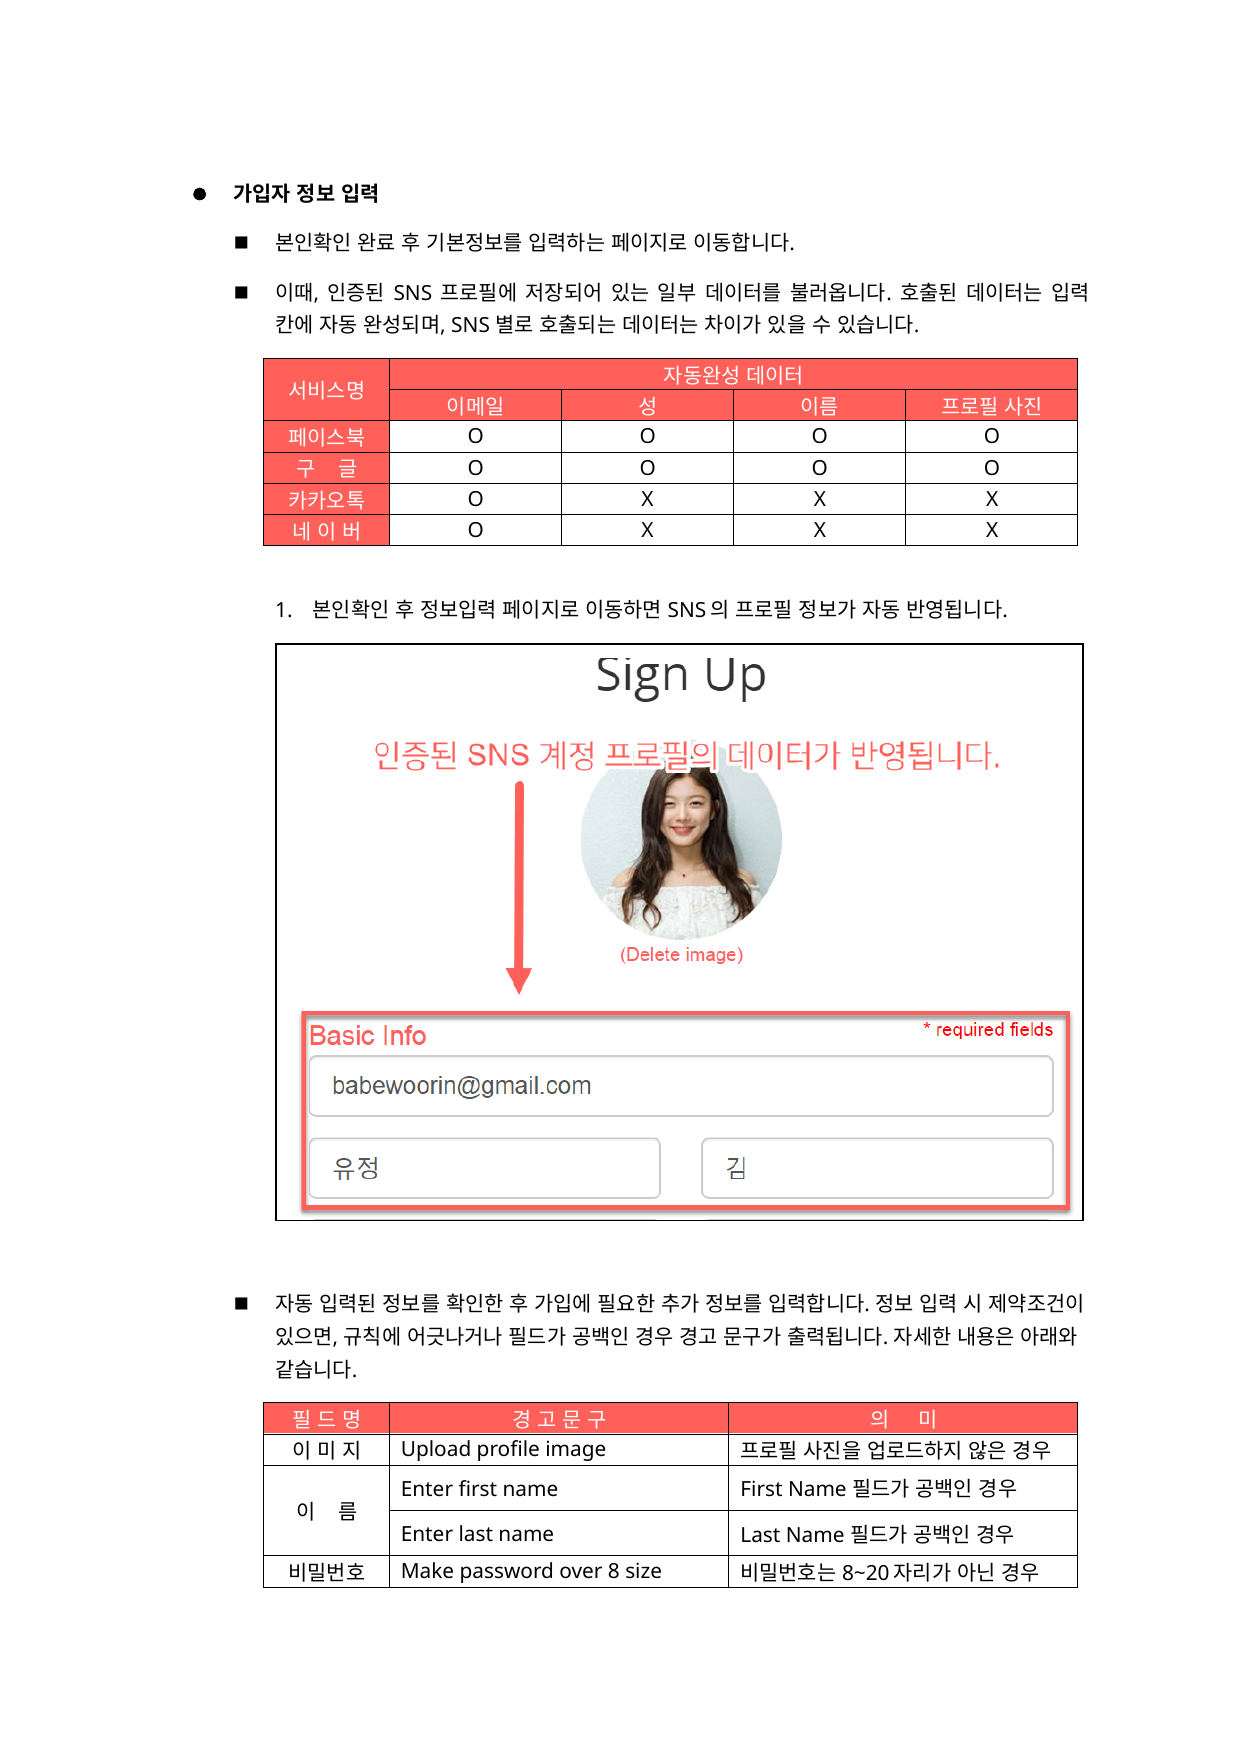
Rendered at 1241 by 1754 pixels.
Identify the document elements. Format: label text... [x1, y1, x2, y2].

table_cell 이 름 [264, 1466, 389, 1555]
table_cell 구 글 [264, 453, 389, 483]
table_cell 이 미 지 [264, 1435, 389, 1465]
table_cell 프로필 사진을 업로드하지 않은 경우 [729, 1435, 1077, 1465]
table_header 경 고 문 구 [390, 1403, 728, 1433]
table_cell 카카오톡 [264, 484, 389, 514]
list 가입자 정보 입력 [192, 177, 1090, 207]
table_cell X [562, 515, 733, 545]
table_cell O [734, 453, 905, 483]
table_cell O [734, 421, 905, 452]
table_cell Make password over 8 size [390, 1556, 728, 1587]
table_cell O [562, 453, 733, 483]
table_cell X [562, 484, 733, 514]
list 본인확인 후 정보입력 페이지로 이동하면 SNS의 프로필 정보가 자동 반영됩니다. [275, 594, 1090, 624]
table_cell Enter first name [390, 1466, 728, 1510]
table_header 서비스명 [264, 359, 389, 420]
list 이때, 인증된 SNS 프로필에 저장되어 있는 일부 데이터를 불러옵니다. 호출된 데이터는 입력 칸에 자동 완성되며, SNS 별로 호출되는 데이터는 차이가 있을 수 있습니다. [233, 276, 1090, 339]
table_cell 페이스북 [264, 421, 389, 452]
table_cell Last Name 필드가 공백인 경우 [729, 1511, 1077, 1555]
table_cell O [906, 421, 1077, 452]
table_cell 네 이 버 [264, 515, 389, 545]
table_cell X [734, 515, 905, 545]
table_cell 비밀번호는 8~20자리가 아닌 경우 [729, 1556, 1077, 1587]
table_cell O [562, 421, 733, 452]
table_cell 이메일 [390, 390, 561, 420]
table_header 의 미 [729, 1403, 1077, 1433]
table_cell O [906, 453, 1077, 483]
table_cell First Name 필드가 공백인 경우 [729, 1466, 1077, 1510]
list 본인확인 완료 후 기본정보를 입력하는 페이지로 이동합니다. [233, 226, 1090, 257]
table_cell O [390, 453, 561, 483]
table_cell Upload profile image [390, 1435, 728, 1465]
table_cell 프로필 사진 [906, 390, 1077, 420]
table_cell O [390, 484, 561, 514]
table_cell O [390, 421, 561, 452]
table_cell O [390, 515, 561, 545]
list 자동 입력된 정보를 확인한 후 가입에 필요한 추가 정보를 입력합니다. 정보 입력 시 제약조건이 있으면, 규칙에 어긋나거나 필드가 공백인 경우 경고 문구가 출력됩니다. 자세한 내용은 아래와 같습니다. [233, 1287, 1090, 1383]
table_header 필 드 명 [264, 1403, 389, 1433]
picture [277, 645, 1082, 1220]
table_cell X [734, 484, 905, 514]
table_cell Enter last name [390, 1511, 728, 1555]
table_header 자동완성 데이터 [390, 359, 1077, 389]
table_cell 성 [562, 390, 733, 420]
table_cell 이름 [734, 390, 905, 420]
table_cell 비밀번호 [264, 1556, 389, 1587]
table_cell X [906, 484, 1077, 514]
table_cell X [906, 515, 1077, 545]
